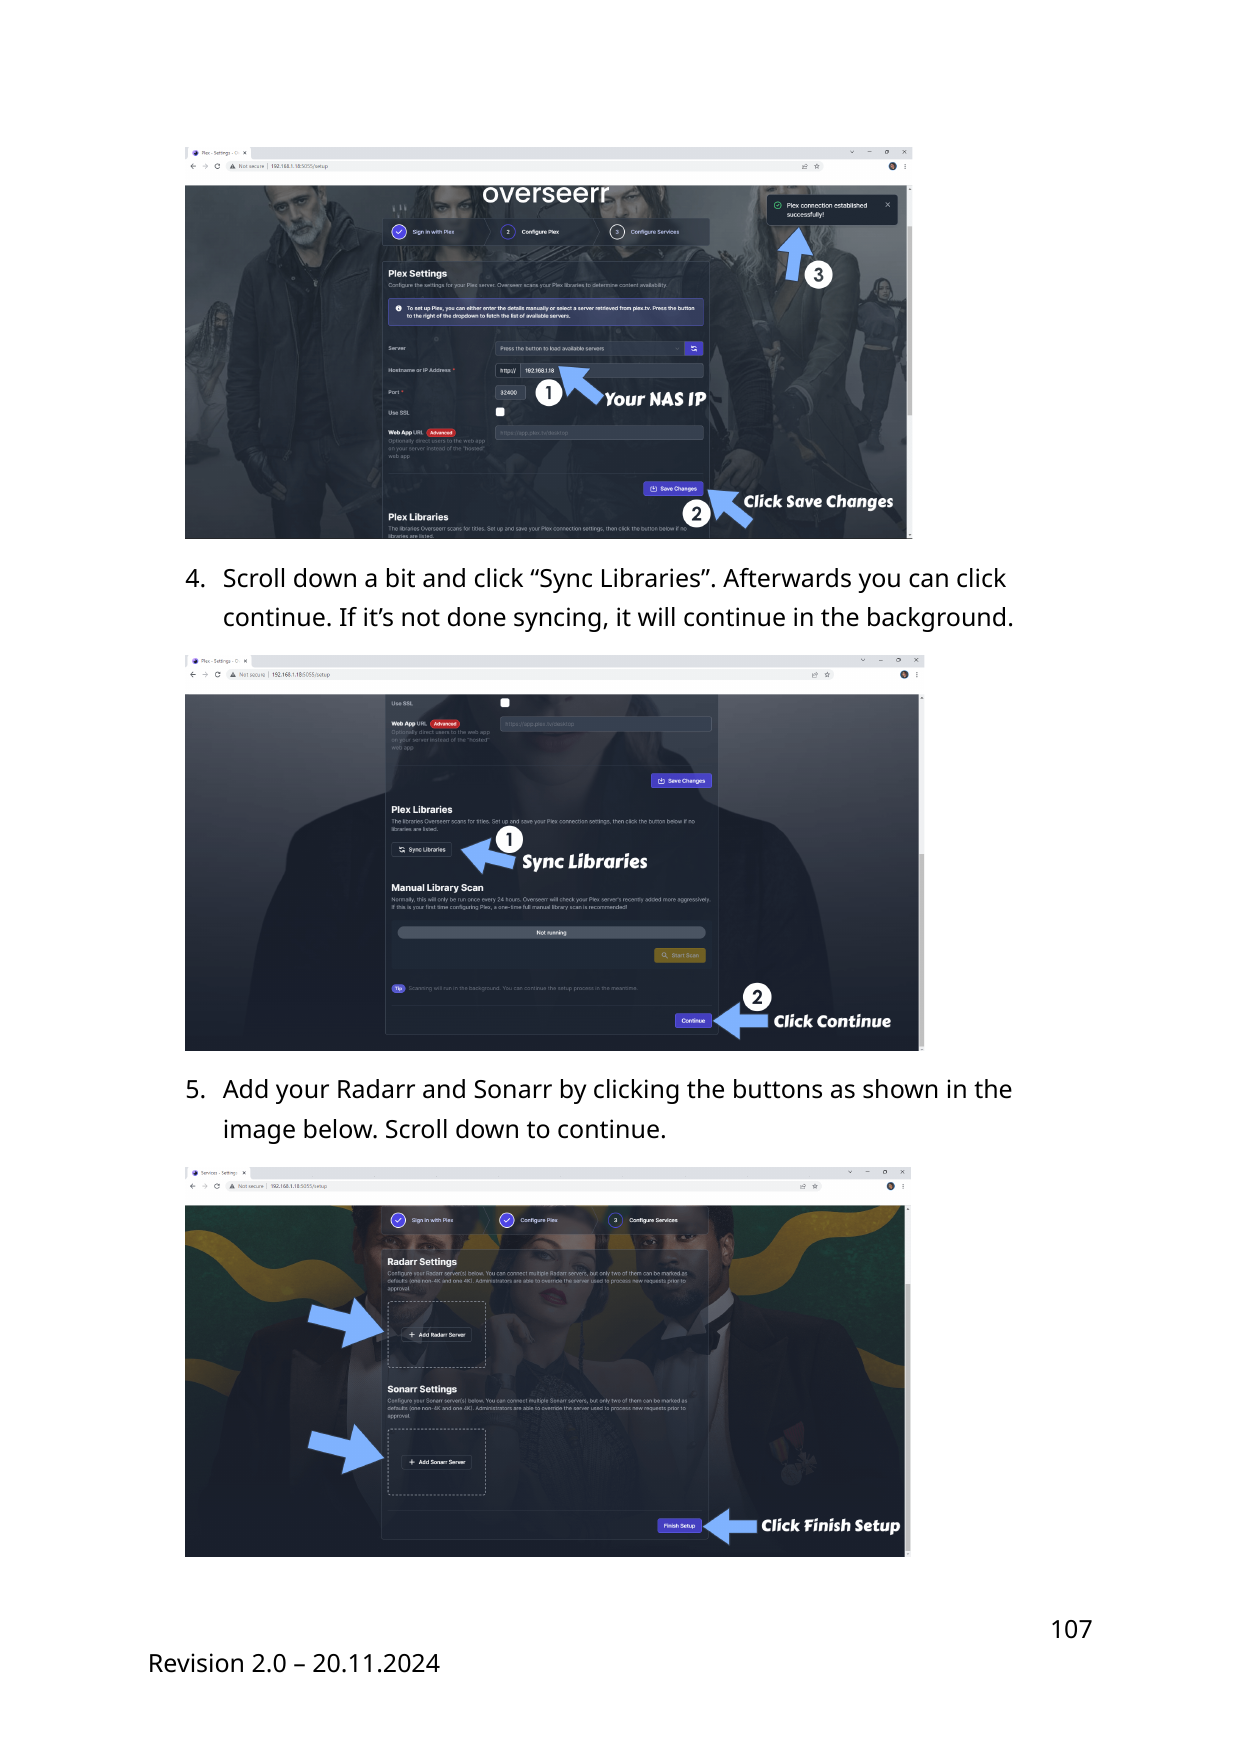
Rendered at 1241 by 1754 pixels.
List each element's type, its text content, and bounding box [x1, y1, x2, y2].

picture [185, 147, 913, 539]
picture [185, 655, 925, 1051]
list Add your Radarr and Sonarr by clicking the buttons as shown in the image below. Scroll down to continue. [185, 1072, 1093, 1145]
picture [185, 1167, 911, 1557]
list Scroll down a bit and click “Sync Libraries”. Afterwards you can click continue. If it’s not done syncing, it will continue in the background. [185, 560, 1093, 633]
